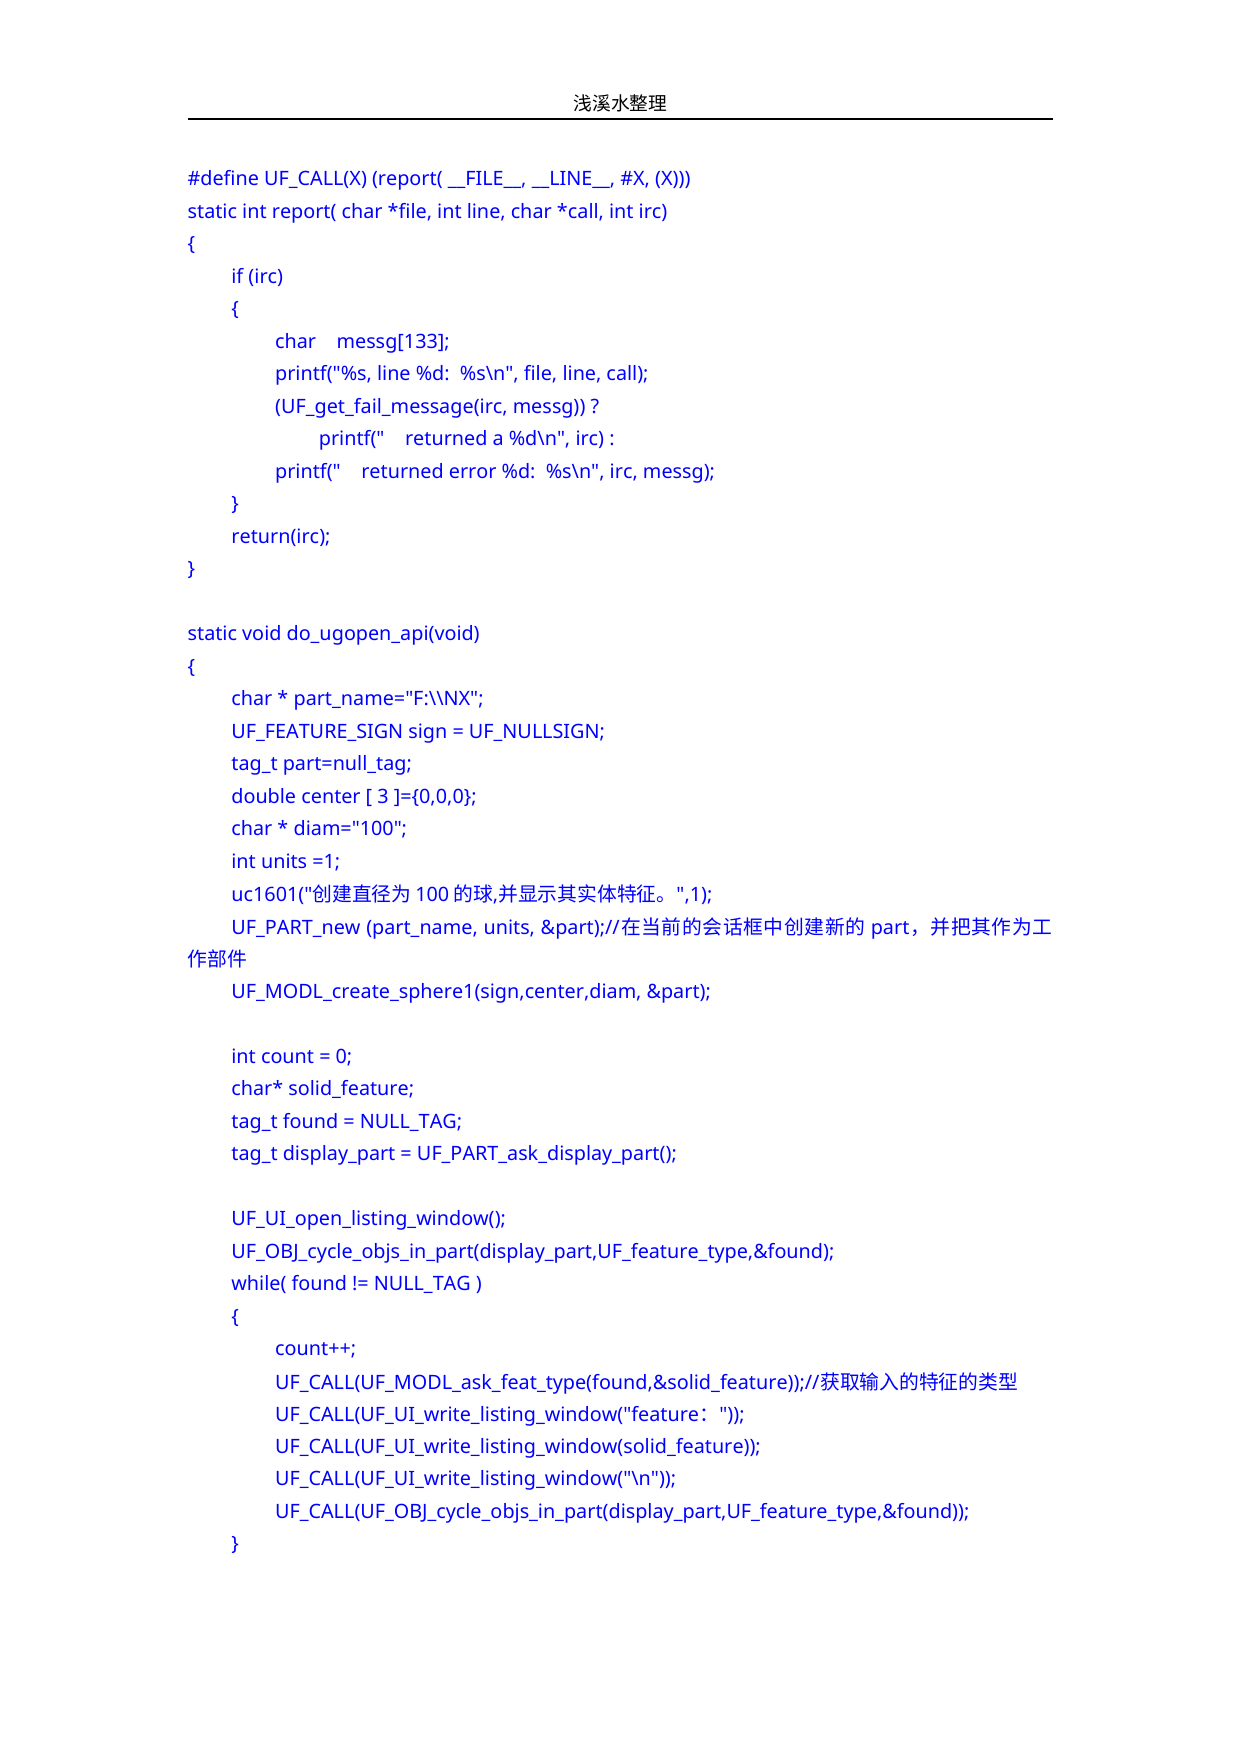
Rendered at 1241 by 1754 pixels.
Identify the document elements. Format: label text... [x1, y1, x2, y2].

text UF_OBJ_cycle_objs_in_part(display_part,UF_feature_type,&found); [187, 1234, 1053, 1267]
text char messg[133]; [187, 324, 1053, 357]
text static int report( char *file, int line, char *call, int irc) [187, 194, 1053, 227]
text if (irc) [187, 259, 1053, 292]
text UF_CALL(UF_UI_write_listing_window(solid_feature)); [187, 1429, 1053, 1462]
text { [187, 1299, 1053, 1332]
text char * part_name="F:\\NX"; [187, 682, 1053, 714]
text char * diam="100"; [187, 812, 1053, 844]
text printf(" returned error %d: %s\n", irc, messg); [187, 454, 1053, 487]
text { [187, 649, 1053, 682]
text return(irc); [187, 519, 1053, 552]
text uc1601("创建直径为100的球,并显示其实体特征。",1); [187, 877, 1053, 909]
text UF_CALL(UF_UI_write_listing_window("\n")); [187, 1462, 1053, 1494]
text int units =1; [187, 844, 1053, 877]
text UF_UI_open_listing_window(); [187, 1202, 1053, 1234]
text tag_t found = NULL_TAG; [187, 1104, 1053, 1137]
text UF_PART_new (part_name, units, &part);//在当前的会话框中创建新的part，并把其作为工作部件 [187, 909, 1053, 974]
text UF_FEATURE_SIGN sign = UF_NULLSIGN; [187, 714, 1053, 747]
text #define UF_CALL(X) (report( __FILE__, __LINE__, #X, (X))) [187, 162, 1053, 194]
text UF_CALL(UF_OBJ_cycle_objs_in_part(display_part,UF_feature_type,&found)); [187, 1494, 1053, 1527]
text tag_t part=null_tag; [187, 747, 1053, 779]
text UF_MODL_create_sphere1(sign,center,diam, &part); [187, 974, 1053, 1007]
text while( found != NULL_TAG ) [187, 1267, 1053, 1299]
text } [187, 1527, 1053, 1559]
text } [187, 552, 1053, 584]
text char* solid_feature; [187, 1072, 1053, 1104]
text count++; [187, 1332, 1053, 1364]
text double center [ 3 ]={0,0,0}; [187, 779, 1053, 812]
text static void do_ugopen_api(void) [187, 617, 1053, 649]
text int count = 0; [187, 1039, 1053, 1072]
text (UF_get_fail_message(irc, messg)) ? [187, 389, 1053, 422]
text UF_CALL(UF_MODL_ask_feat_type(found,&solid_feature));//获取输入的特征的类型 [187, 1364, 1053, 1397]
text printf(" returned a %d\n", irc) : [187, 422, 1053, 454]
text UF_CALL(UF_UI_write_listing_window("feature：")); [187, 1397, 1053, 1429]
text tag_t display_part = UF_PART_ask_display_part(); [187, 1137, 1053, 1169]
text } [187, 487, 1053, 519]
text printf("%s, line %d: %s\n", file, line, call); [187, 357, 1053, 389]
text { [187, 227, 1053, 259]
text { [187, 292, 1053, 324]
